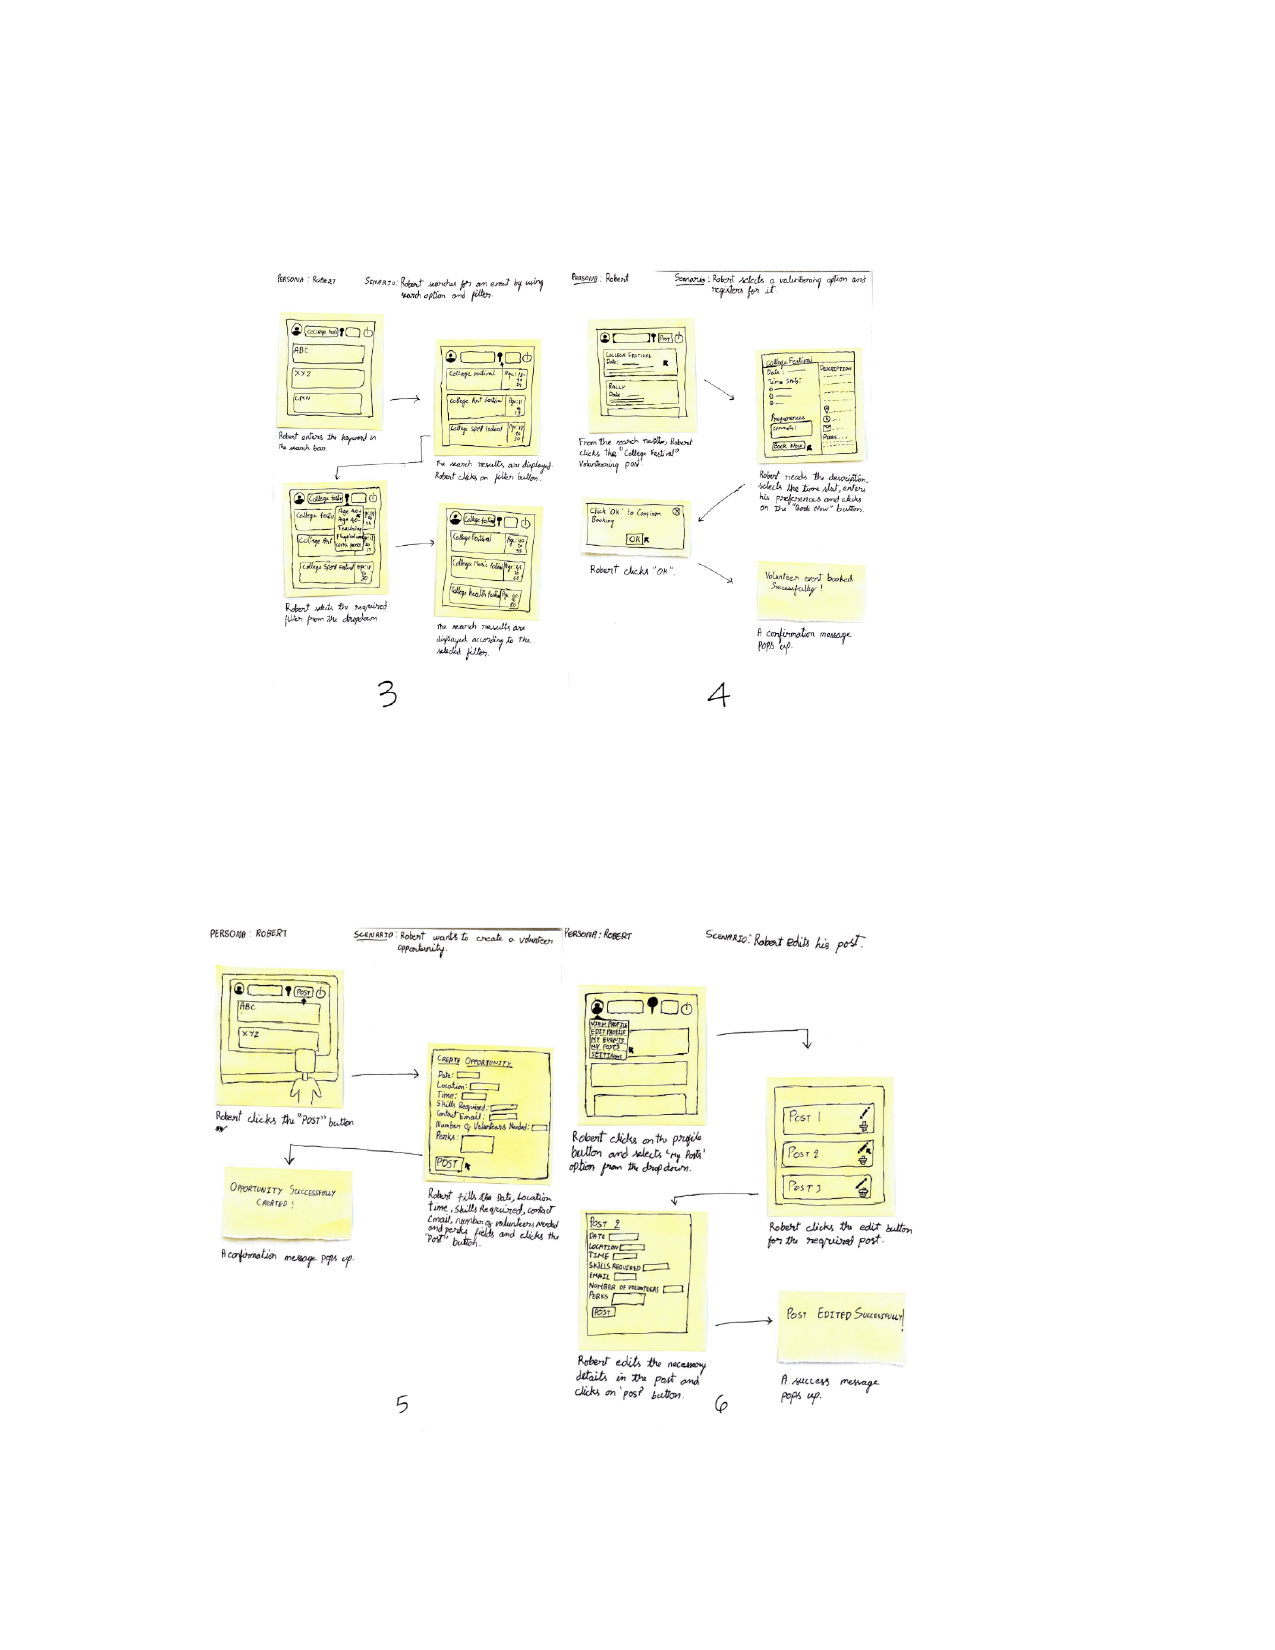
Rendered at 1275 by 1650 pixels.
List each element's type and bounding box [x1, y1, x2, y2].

picture [150, 872, 973, 1486]
picture [150, 150, 994, 807]
